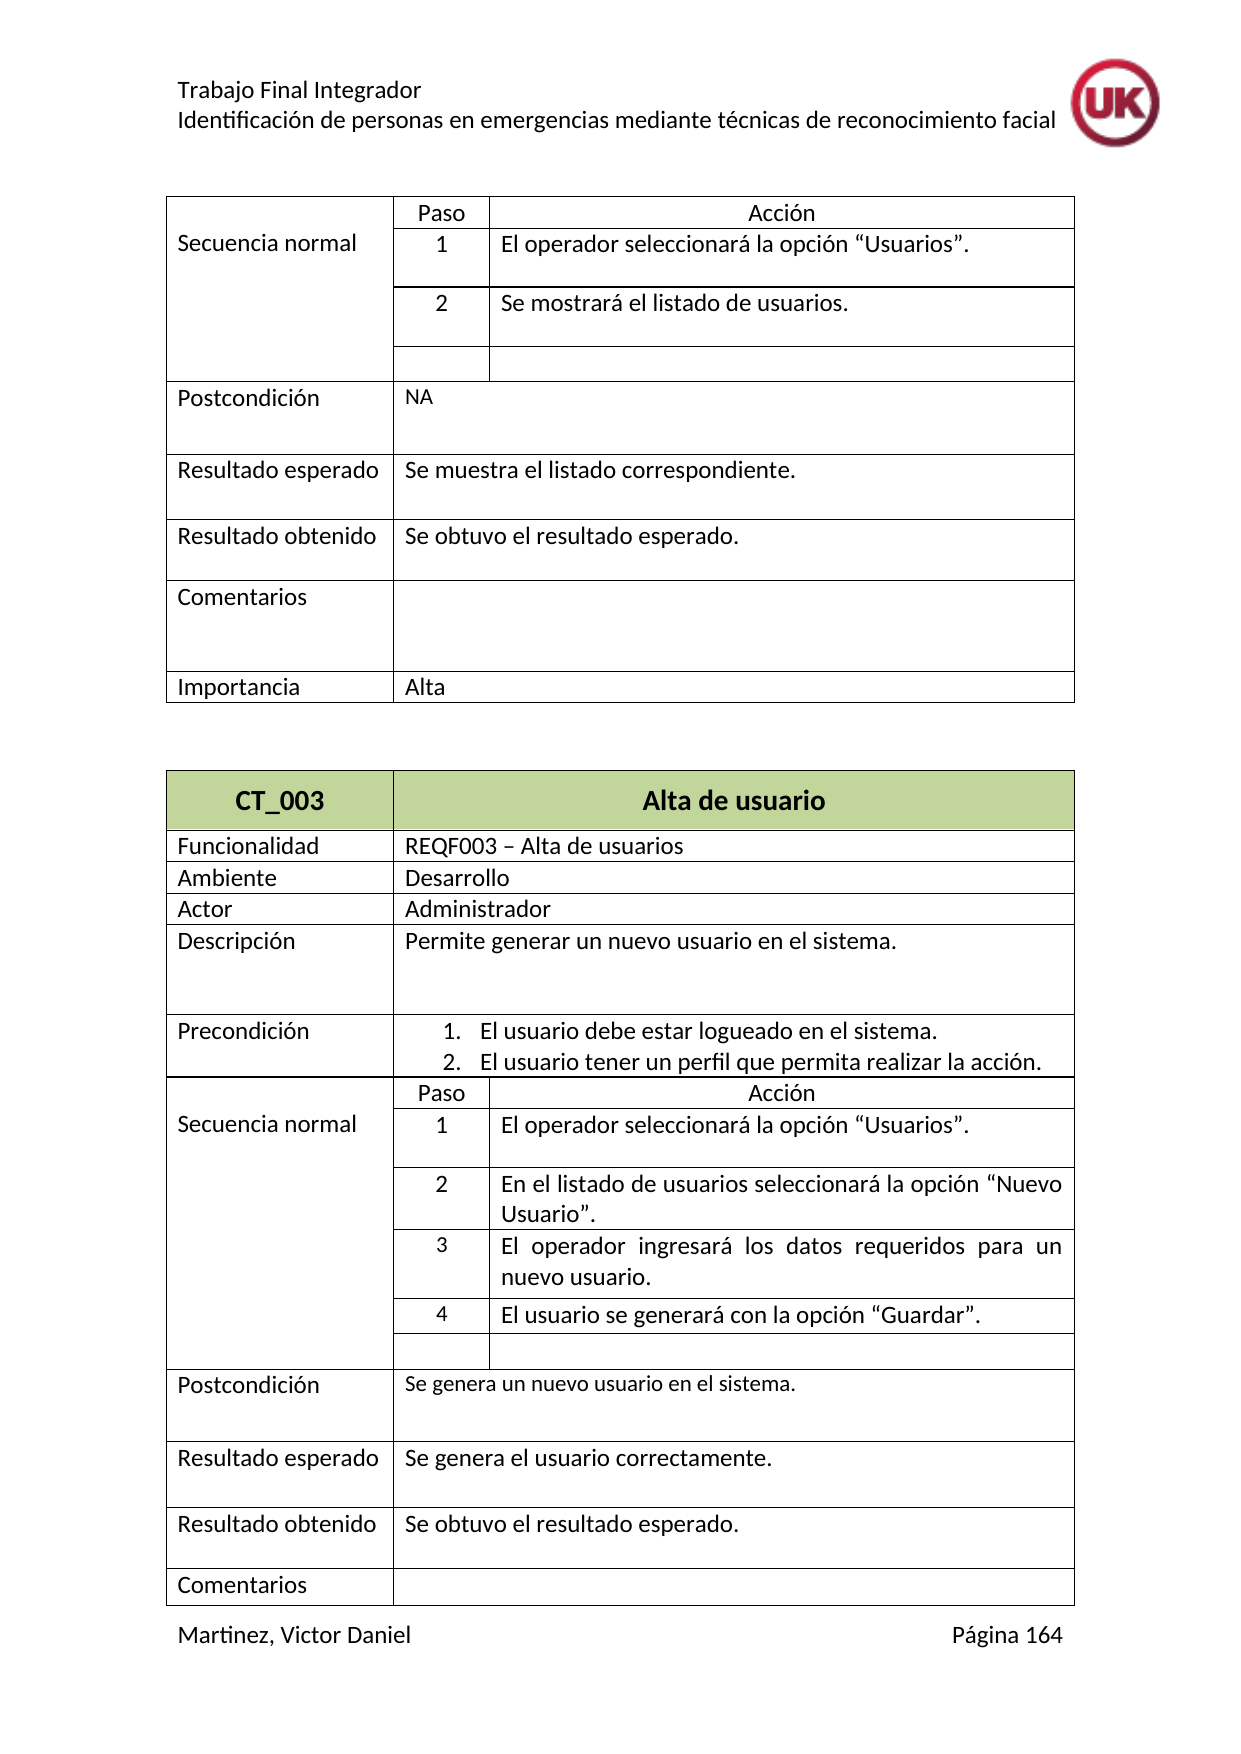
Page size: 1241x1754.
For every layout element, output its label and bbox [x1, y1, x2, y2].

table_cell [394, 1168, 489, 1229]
picture [1057, 48, 1177, 155]
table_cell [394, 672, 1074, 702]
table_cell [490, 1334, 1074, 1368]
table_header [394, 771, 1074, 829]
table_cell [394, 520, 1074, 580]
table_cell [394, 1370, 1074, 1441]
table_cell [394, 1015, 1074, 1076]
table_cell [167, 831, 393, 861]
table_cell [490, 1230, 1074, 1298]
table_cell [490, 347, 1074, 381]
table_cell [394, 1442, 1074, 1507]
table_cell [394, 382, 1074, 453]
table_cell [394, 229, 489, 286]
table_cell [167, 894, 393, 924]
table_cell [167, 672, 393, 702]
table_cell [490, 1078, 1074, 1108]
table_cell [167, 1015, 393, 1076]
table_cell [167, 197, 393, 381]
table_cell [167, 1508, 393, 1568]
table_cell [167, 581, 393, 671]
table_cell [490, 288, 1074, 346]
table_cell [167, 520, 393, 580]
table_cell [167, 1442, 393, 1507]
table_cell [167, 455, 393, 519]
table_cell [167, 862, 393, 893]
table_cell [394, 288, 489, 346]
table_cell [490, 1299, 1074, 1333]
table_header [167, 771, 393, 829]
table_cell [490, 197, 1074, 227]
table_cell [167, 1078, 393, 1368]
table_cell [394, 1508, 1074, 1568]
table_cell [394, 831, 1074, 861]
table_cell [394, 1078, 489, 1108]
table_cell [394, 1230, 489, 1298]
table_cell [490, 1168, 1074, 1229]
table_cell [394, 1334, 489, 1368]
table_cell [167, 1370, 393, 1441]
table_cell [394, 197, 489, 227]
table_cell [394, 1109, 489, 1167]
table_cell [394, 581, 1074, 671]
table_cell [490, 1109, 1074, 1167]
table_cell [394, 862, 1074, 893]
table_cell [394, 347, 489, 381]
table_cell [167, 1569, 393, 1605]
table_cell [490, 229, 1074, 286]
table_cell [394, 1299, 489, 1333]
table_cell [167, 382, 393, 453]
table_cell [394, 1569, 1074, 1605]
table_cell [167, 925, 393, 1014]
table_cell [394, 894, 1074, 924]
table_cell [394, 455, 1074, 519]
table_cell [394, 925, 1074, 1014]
